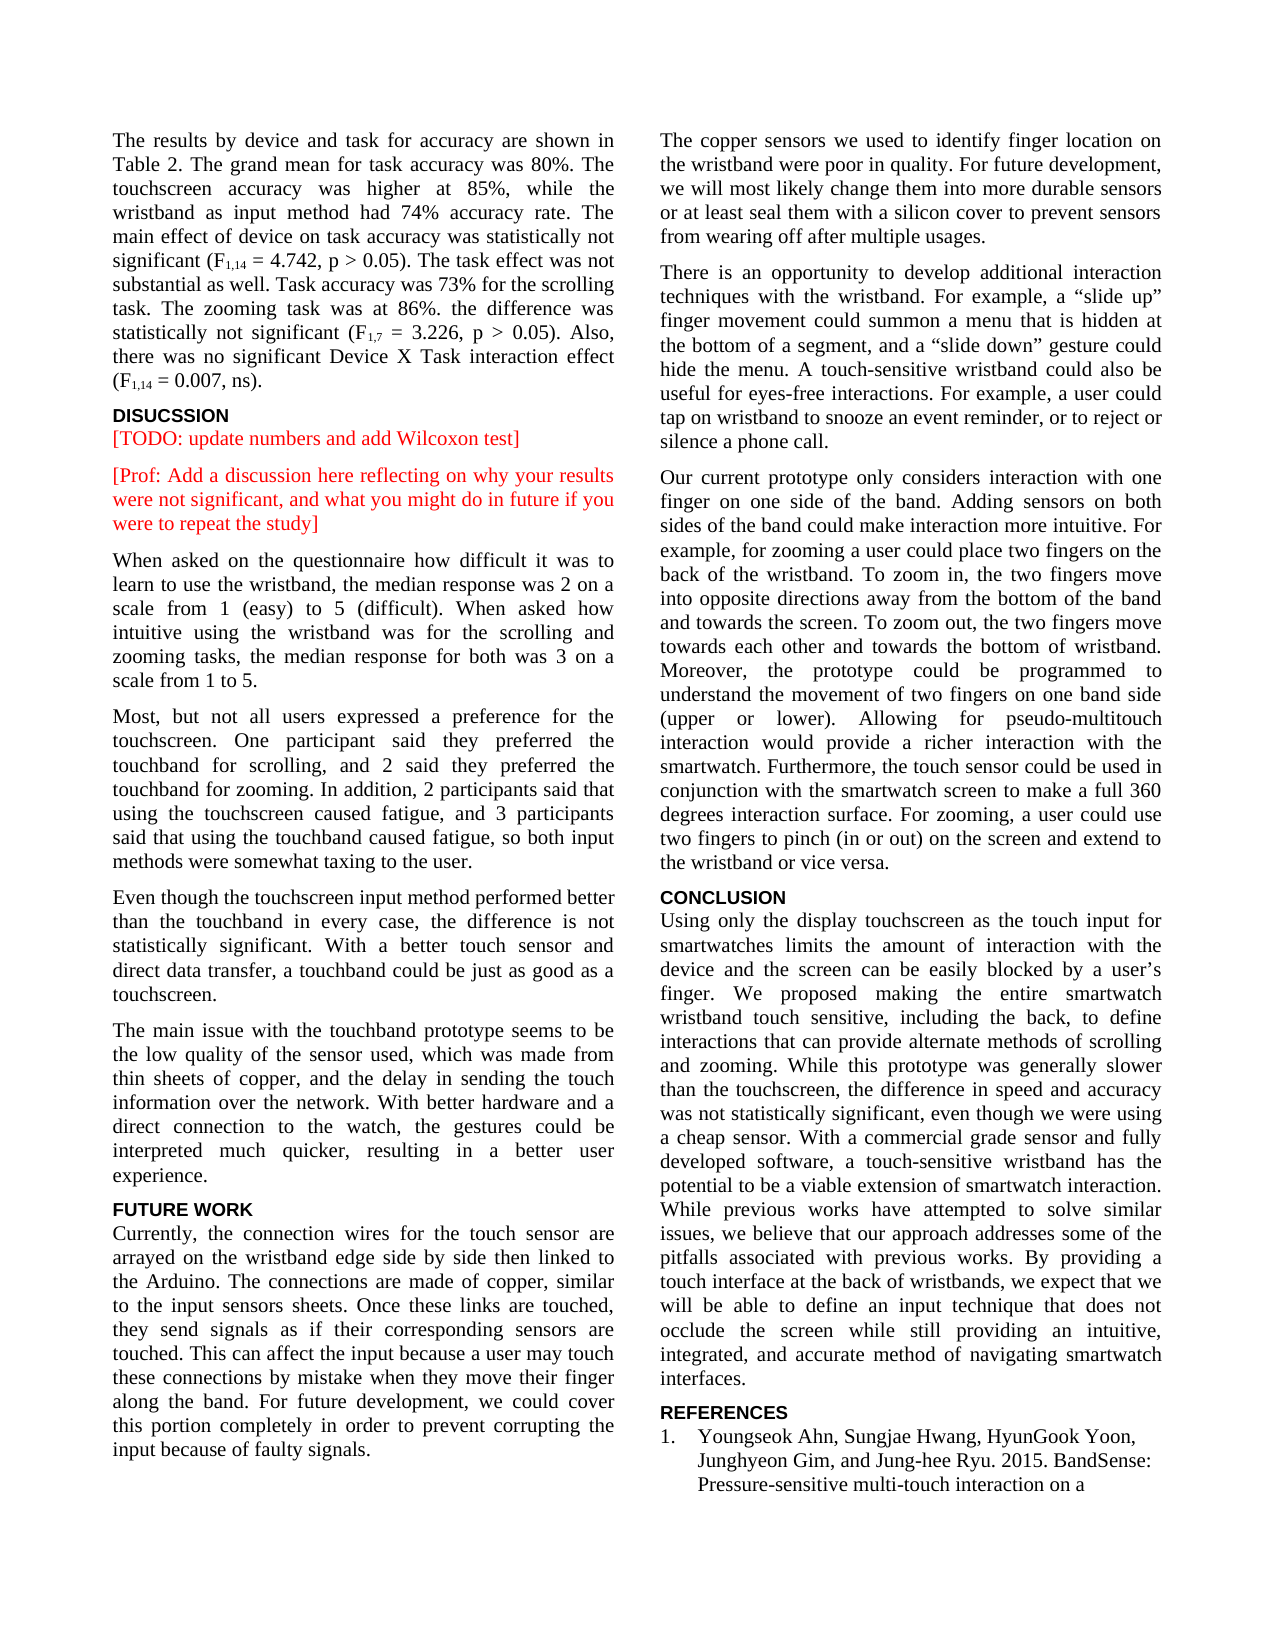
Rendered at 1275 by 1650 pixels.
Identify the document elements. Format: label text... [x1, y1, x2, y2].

text [Prof: Add a discussion here reflecting on why your results were not significant, and what you might do in future if you were to repeat the study] [112, 463, 615, 535]
text The copper sensors we used to identify finger location on the wristband were poor in quality. For future development, we will most likely change them into more durable sensors or at least seal them with a silicon cover to prevent sensors from wearing off after multiple usages. [660, 127, 1162, 248]
subtitle Disucssion [112, 405, 615, 426]
text The main issue with the touchband prototype seems to be the low quality of the sensor used, which was made from thin sheets of copper, and the delay in sending the touch information over the network. With better hardware and a direct connection to the watch, the gestures could be interpreted much quicker, resulting in a better user experience. [112, 1018, 615, 1187]
subtitle The results by device and task for accuracy are shown in Table 2. The grand mean for task accuracy was 80%. The touchscreen accuracy was higher at 85%, while the wristband as input method had 74% accuracy rate. The main effect of device on task accuracy was statistically not significant (F1,14 = 4.742, p > 0.05). The task effect was not substantial as well. Task accuracy was 73% for the scrolling task. The zooming task was at 86%. the difference was statistically not significant (F1,7 = 3.226, p > 0.05). Also, there was no significant Device X Task interaction effect (F1,14 = 0.007, ns). [112, 127, 615, 392]
text When asked on the questionnaire how difficult it was to learn to use the wristband, the median response was 2 on a scale from 1 (easy) to 5 (difficult). When asked how intuitive using the wristband was for the scrolling and zooming tasks, the median response for both was 3 on a scale from 1 to 5. [112, 547, 615, 692]
subtitle conclusion [660, 887, 1162, 908]
text Even though the touchscreen input method performed better than the touchband in every case, the difference is not statistically significant. With a better touch sensor and direct data transfer, a touchband could be just as good as a touchscreen. [112, 885, 615, 1006]
subtitle REFERENCES [660, 1402, 1162, 1424]
text There is an opportunity to develop additional interaction techniques with the wristband. For example, a “slide up” finger movement could summon a menu that is hidden at the bottom of a segment, and a “slide down” gesture could hide the menu. A touch-sensitive wristband could also be useful for eyes-free interactions. For example, a user could tap on wristband to snooze an event reminder, or to reject or silence a phone call. [660, 260, 1162, 453]
text Most, but not all users expressed a preference for the touchscreen. One participant said they preferred the touchband for scrolling, and 2 said they preferred the touchband for zooming. In addition, 2 participants said that using the touchscreen caused fatigue, and 3 participants said that using the touchband caused fatigue, so both input methods were somewhat taxing to the user. [112, 704, 615, 873]
text [TODO: update numbers and add Wilcoxon test] [112, 426, 615, 450]
subtitle future work [112, 1199, 615, 1221]
text Currently, the connection wires for the touch sensor are arrayed on the wristband edge side by side then linked to the Arduino. The connections are made of copper, similar to the input sensors sheets. Once these links are touched, they send signals as if their corresponding sensors are touched. This can affect the input because a user may touch these connections by mistake when they move their finger along the band. For future development, we could cover this portion completely in order to prevent corrupting the input because of faulty signals. [112, 1221, 615, 1461]
text Using only the display touchscreen as the touch input for smartwatches limits the amount of interaction with the device and the screen can be easily blocked by a user’s finger. We proposed making the entire smartwatch wristband touch sensitive, including the back, to define interactions that can provide alternate methods of scrolling and zooming. While this prototype was generally slower than the touchscreen, the difference in speed and accuracy was not statistically significant, even though we were using a cheap sensor. With a commercial grade sensor and fully developed software, a touch-sensitive wristband has the potential to be a viable extension of smartwatch interaction. While previous works have attempted to solve similar issues, we believe that our approach addresses some of the pitfalls associated with previous works. By providing a touch interface at the back of wristbands, we expect that we will be able to define an input technique that does not occlude the screen while still providing an intuitive, integrated, and accurate method of navigating smartwatch interfaces. [660, 908, 1162, 1390]
text Our current prototype only considers interaction with one finger on one side of the band. Adding sensors on both sides of the band could make interaction more intuitive. For example, for zooming a user could place two fingers on the back of the wristband. To zoom in, the two fingers move into opposite directions away from the bottom of the band and towards the screen. To zoom out, the two fingers move towards each other and towards the bottom of wristband. Moreover, the prototype could be programmed to understand the movement of two fingers on one band side (upper or lower). Allowing for pseudo-multitouch interaction would provide a richer interaction with the smartwatch. Furthermore, the touch sensor could be used in conjunction with the smartwatch screen to make a full 360 degrees interaction surface. For zooming, a user could use two fingers to pinch (in or out) on the screen and extend to the wristband or vice versa. [660, 465, 1162, 874]
